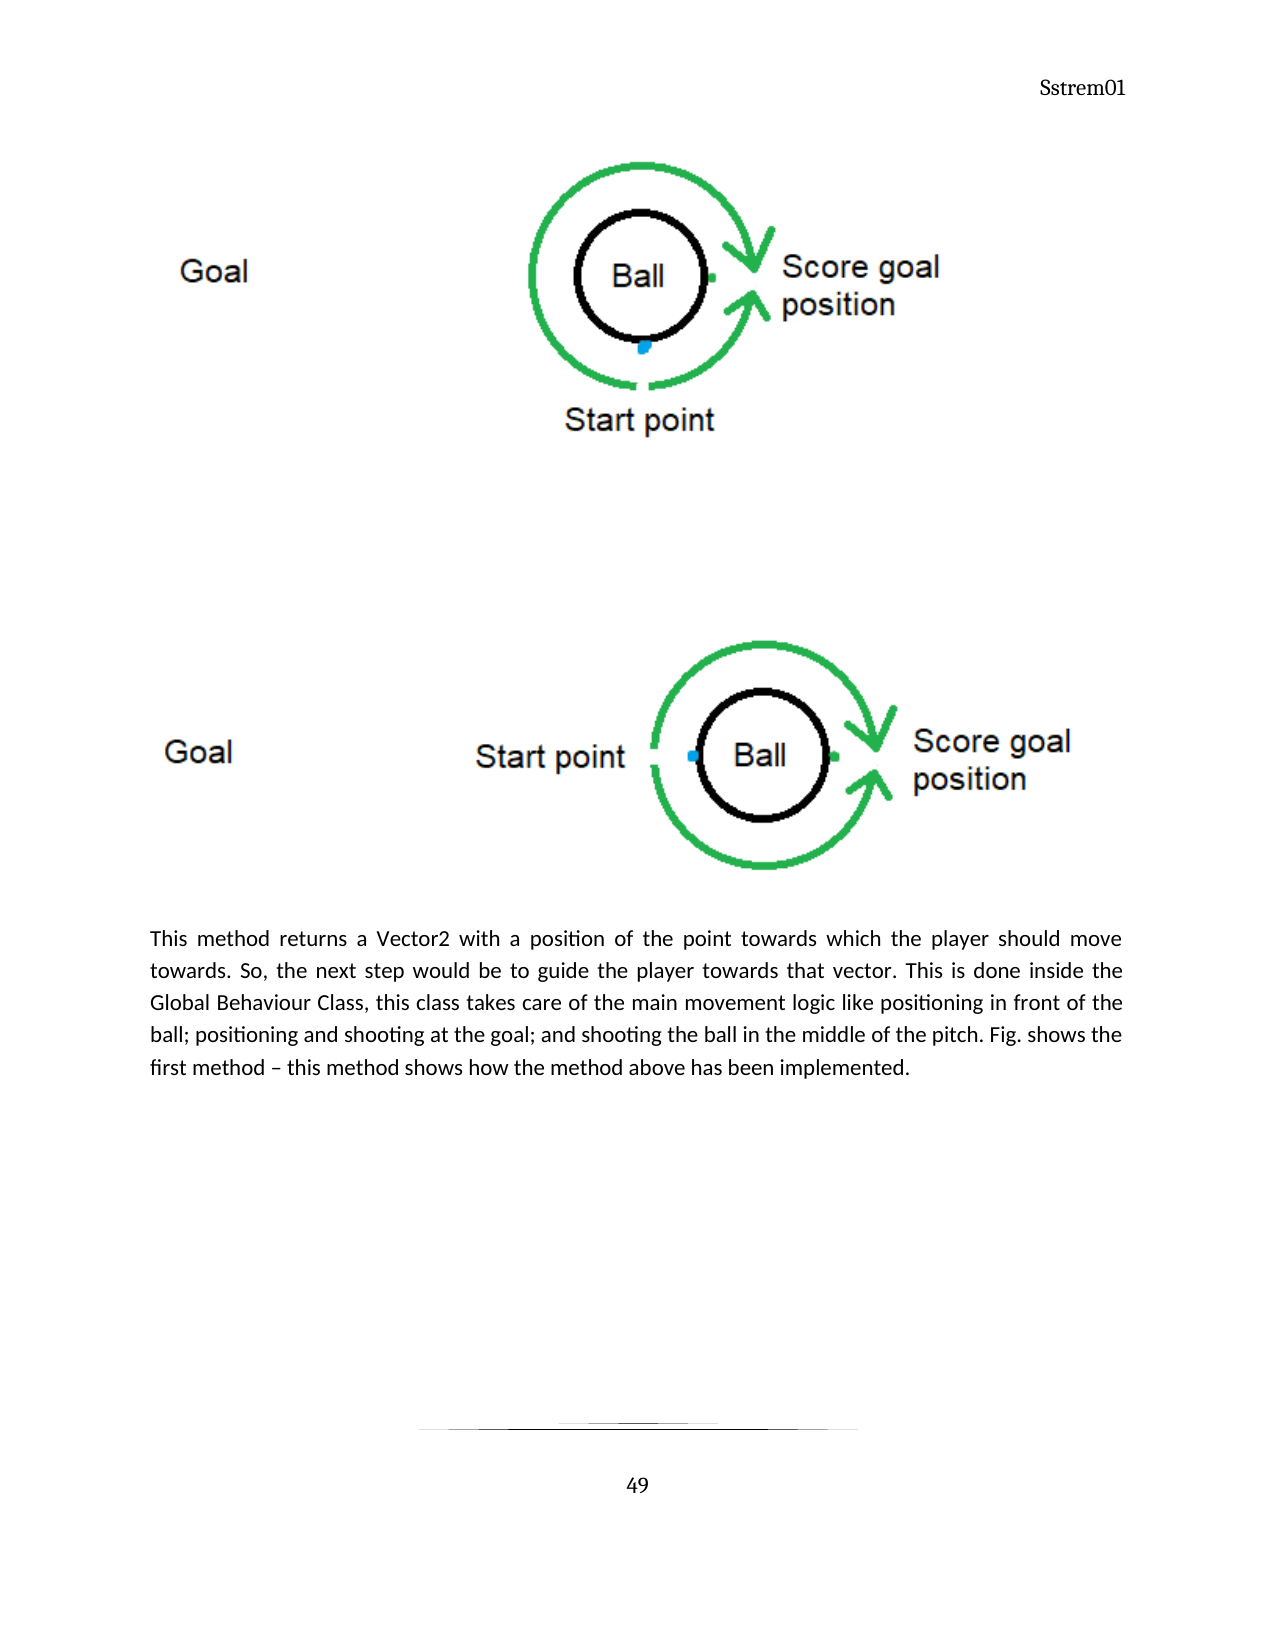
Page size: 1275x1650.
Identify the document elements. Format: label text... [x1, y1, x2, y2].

picture [150, 630, 1093, 900]
text This method returns a Vector2 with a position of the point towards which the player should move towards. So, the next step would be to guide the player towards that vector. This is done inside the Global Behaviour Class, this class takes care of the main movement logic like positioning in front of the ball; positioning and shooting at the goal; and shooting the ball in the middle of the pitch. Fig. shows the first method – this method shows how the method above has been implemented. [150, 924, 1125, 1081]
picture [150, 156, 979, 500]
